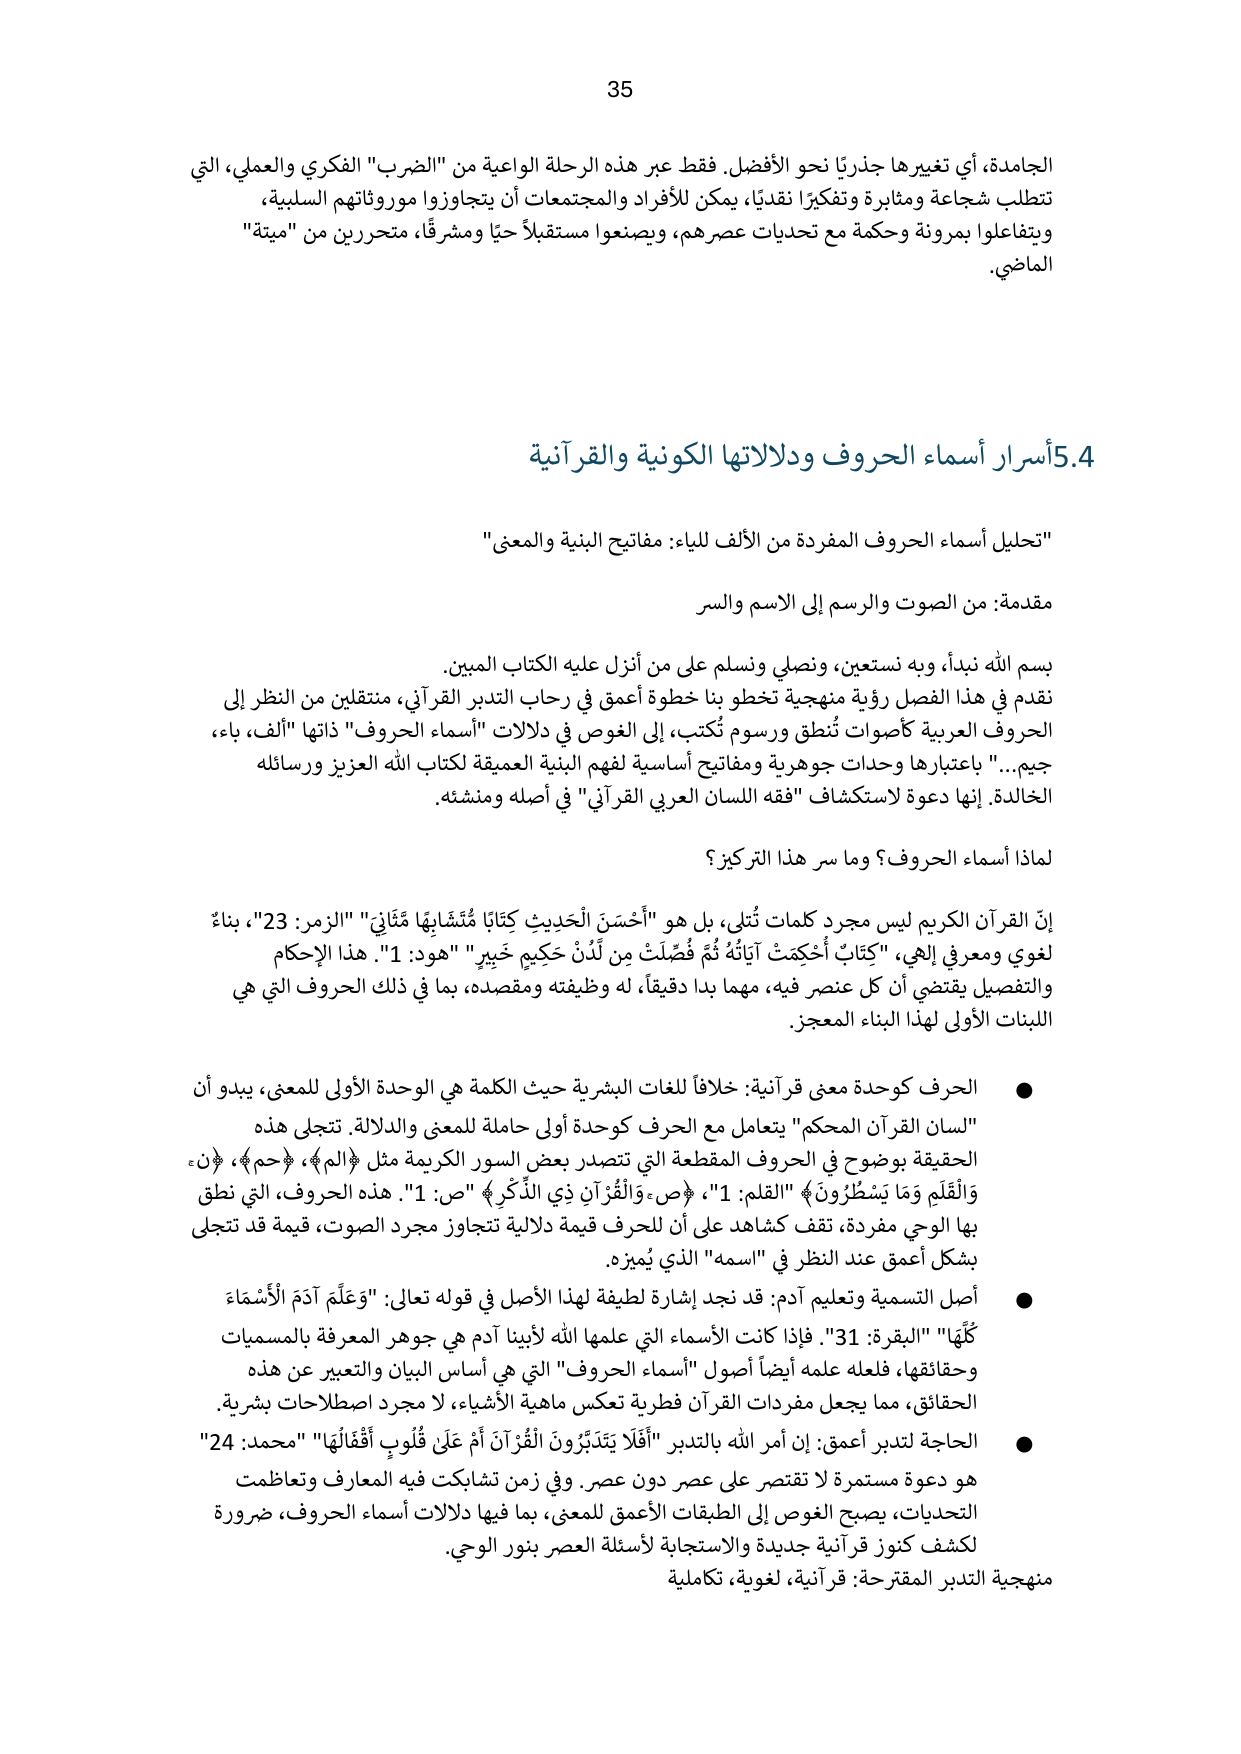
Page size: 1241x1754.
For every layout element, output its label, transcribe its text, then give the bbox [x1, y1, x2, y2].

text إنّ القرآن الكريم ليس مجرد كلمات تُتلى، بل هو "أَحْسَنَ الْحَدِيثِ كِتَابًا مُّتَشَابِهًا مَّثَانِيَ" "الزمر: 23"، بناءٌ لغوي ومعرفي إلهي، "كِتَابٌ أُحْكِمَتْ آيَاتُهُ ثُمَّ فُصِّلَتْ مِن لَّدُنْ حَكِيمٍ خَبِيرٍ" "هود: 1". هذا الإحكام والتفصيل يقتضي أن كل عنصر فيه، مهما بدا دقيقاً، له وظيفته ومقصده، بما في ذلك الحروف التي هي اللبنات الأولى لهذا البناء المعجز. [187, 905, 1053, 1034]
text مقدمة: من الصوت والرسم إلى الاسم والسر [187, 587, 1053, 618]
text "تحليل أسماء الحروف المفردة من الألف للياء: مفاتيح البنية والمعنى" [187, 525, 1053, 556]
text لماذا أسماء الحروف؟ وما سر هذا التركيز؟ [187, 843, 1053, 874]
text منهجية التدبر المقترحة: قرآنية، لغوية، تكاملية [187, 1563, 1053, 1594]
list أصل التسمية وتعليم آدم: قد نجد إشارة لطيفة لهذا الأصل في قوله تعالى: "وَعَلَّمَ آدَمَ الْأَسْمَاءَ كُلَّهَا" "البقرة: 31". فإذا كانت الأسماء التي علمها الله لأبينا آدم هي جوهر المعرفة بالمسميات وحقائقها، فلعله علمه أيضاً أصول "أسماء الحروف" التي هي أساس البيان والتعبير عن هذه الحقائق، مما يجعل مفردات القرآن فطرية تعكس ماهية الأشياء، لا مجرد اصطلاحات بشرية. [187, 1276, 1015, 1417]
subtitle أسرار أسماء الحروف ودلالاتها الكونية والقرآنية [187, 435, 1053, 476]
list الحرف كوحدة معنى قرآنية: خلافاً للغات البشرية حيث الكلمة هي الوحدة الأولى للمعنى، يبدو أن "لسان القرآن المحكم" يتعامل مع الحرف كوحدة أولى حاملة للمعنى والدلالة. تتجلى هذه الحقيقة بوضوح في الحروف المقطعة التي تتصدر بعض السور الكريمة مثل ﴿الم﴾، ﴿حم﴾، ﴿ن ۚ وَالْقَلَمِ وَمَا يَسْطُرُونَ﴾ "القلم: 1"، ﴿ص ۚ وَالْقُرْآنِ ذِي الذِّكْرِ﴾ "ص: 1". هذه الحروف، التي نطق بها الوحي مفردة، تقف كشاهد على أن للحرف قيمة دلالية تتجاوز مجرد الصوت، قيمة قد تتجلى بشكل أعمق عند النظر في "اسمه" الذي يُميزه. [187, 1066, 1015, 1273]
text بسم الله نبدأ، وبه نستعين، ونصلي ونسلم على من أنزل عليه الكتاب المبين. نقدم في هذا الفصل رؤية منهجية تخطو بنا خطوة أعمق في رحاب التدبر القرآني، منتقلين من النظر إلى الحروف العربية كأصوات تُنطق ورسوم تُكتب، إلى الغوص في دلالات "أسماء الحروف" ذاتها "ألف، باء، جيم..." باعتبارها وحدات جوهرية ومفاتيح أساسية لفهم البنية العميقة لكتاب الله العزيز ورسائله الخالدة. إنها دعوة لاستكشاف "فقه اللسان العربي القرآني" في أصله ومنشئه. [187, 649, 1053, 812]
list الحاجة لتدبر أعمق: إن أمر الله بالتدبر "أَفَلَا يَتَدَبَّرُونَ الْقُرْآنَ أَمْ عَلَىٰ قُلُوبٍ أَقْفَالُهَا" "محمد: 24" هو دعوة مستمرة لا تقتصر على عصر دون عصر. وفي زمن تشابكت فيه المعارف وتعاظمت التحديات، يصبح الغوص إلى الطبقات الأعمق للمعنى، بما فيها دلالات أسماء الحروف، ضرورة لكشف كنوز قرآنية جديدة والاستجابة لأسئلة العصر بنور الوحي. [187, 1419, 1015, 1561]
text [187, 150, 1053, 279]
